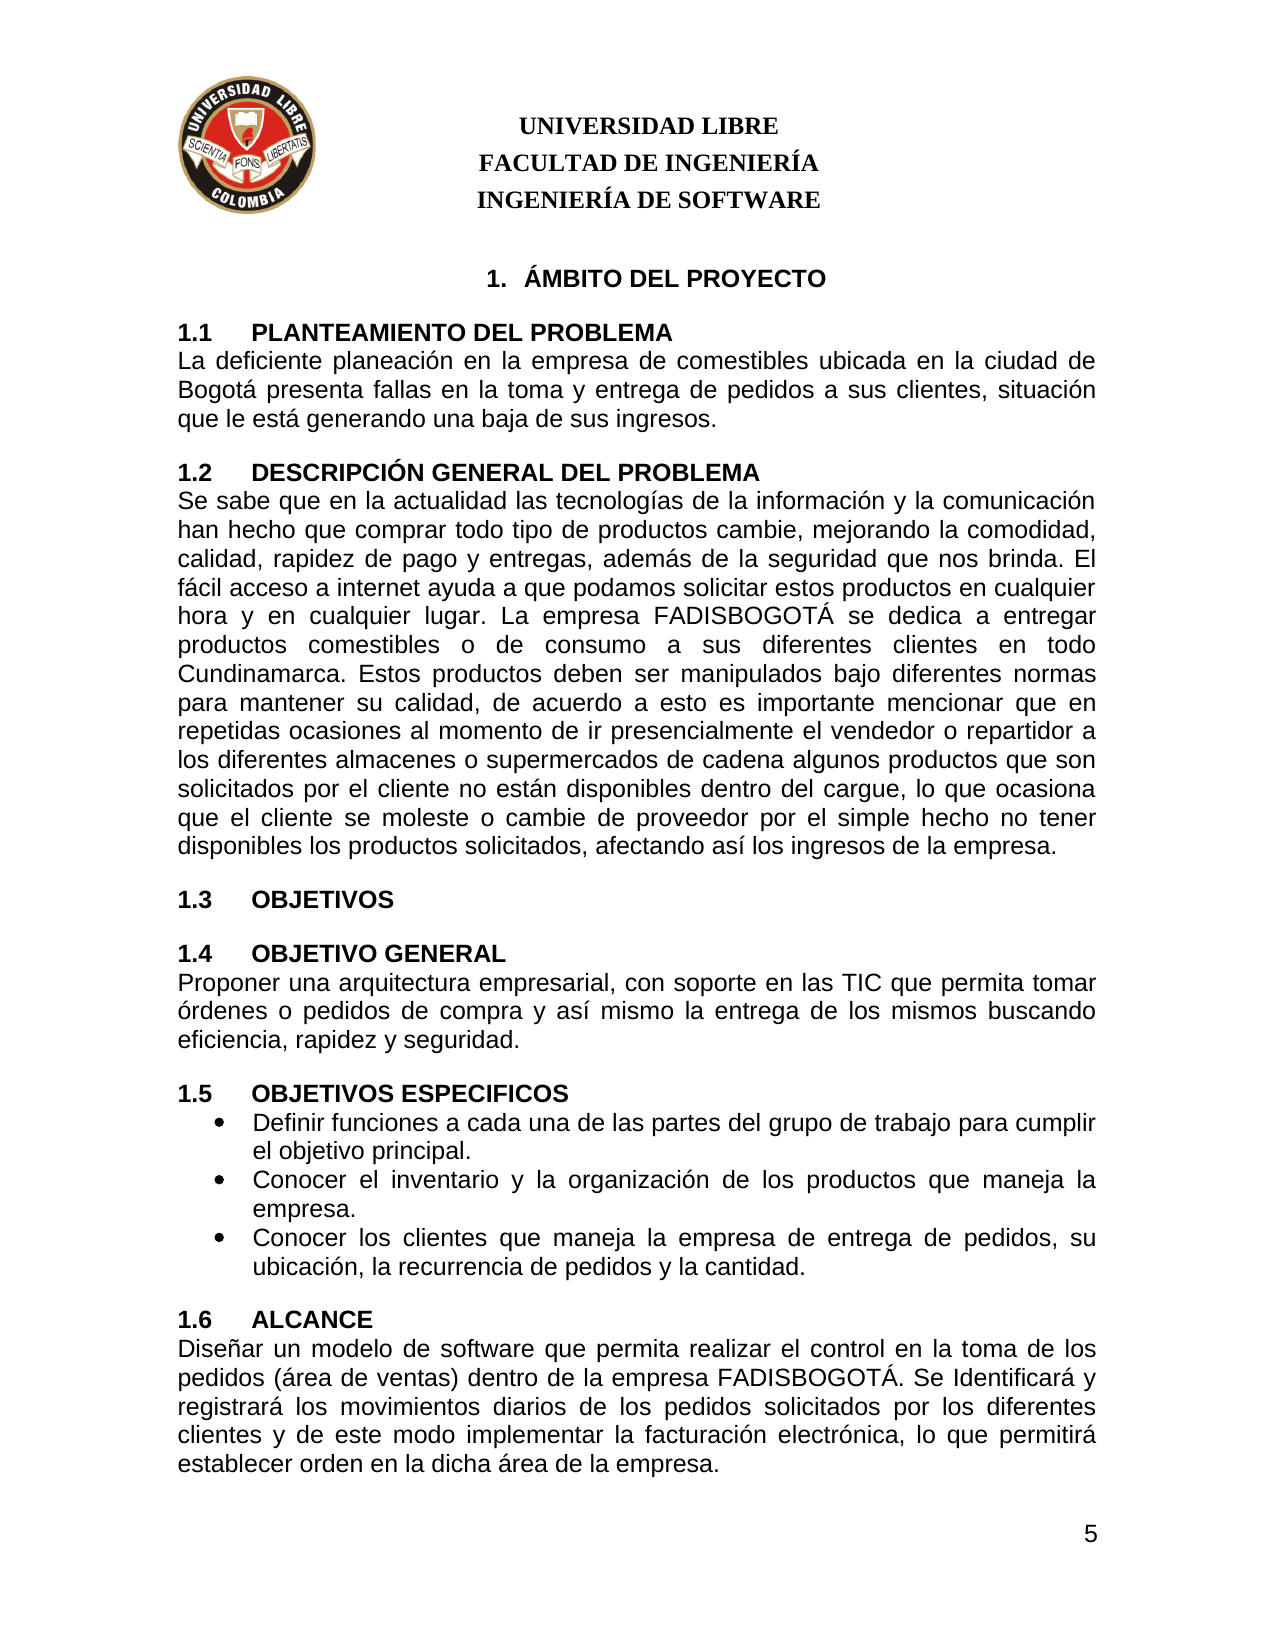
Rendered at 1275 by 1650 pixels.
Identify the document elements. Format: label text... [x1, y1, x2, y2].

text Diseñar un modelo de software que permita realizar el control en la toma de los pedidos (área de ventas) dentro de la empresa FADISBOGOTÁ. Se Identificará y registrará los movimientos diarios de los pedidos solicitados por los diferentes clientes y de este modo implementar la facturación electrónica, lo que permitirá establecer orden en la dicha área de la empresa. [177, 1334, 1098, 1478]
picture [178, 76, 316, 214]
text Se sabe que en la actualidad las tecnologías de la información y la comunicación han hecho que comprar todo tipo de productos cambie, mejorando la comodidad, calidad, rapidez de pago y entregas, además de la seguridad que nos brinda. El fácil acceso a internet ayuda a que podamos solicitar estos productos en cualquier hora y en cualquier lugar. La empresa FADISBOGOTÁ se dedica a entregar productos comestibles o de consumo a sus diferentes clientes en todo Cundinamarca. Estos productos deben ser manipulados bajo diferentes normas para mantener su calidad, de acuerdo a esto es importante mencionar que en repetidas ocasiones al momento de ir presencialmente el vendedor o repartidor a los diferentes almacenes o supermercados de cadena algunos productos que son solicitados por el cliente no están disponibles dentro del cargue, lo que ocasiona que el cliente se moleste o cambie de proveedor por el simple hecho no tener disponibles los productos solicitados, afectando así los ingresos de la empresa. [177, 486, 1098, 860]
list Conocer el inventario y la organización de los productos que maneja la empresa. [215, 1165, 1098, 1223]
subtitle 1.5 OBJETIVOS ESPECIFICOS [177, 1079, 1098, 1107]
subtitle 1.4 OBJETIVO GENERAL [177, 939, 1098, 967]
subtitle 1.2 DESCRIPCIÓN GENERAL DEL PROBLEMA [177, 457, 1098, 486]
subtitle 1.3 OBJETIVOS [177, 885, 1098, 914]
text La deficiente planeación en la empresa de comestibles ubicada en la ciudad de Bogotá presenta fallas en la toma y entrega de pedidos a sus clientes, situación que le está generando una baja de sus ingresos. [177, 346, 1098, 432]
list Definir funciones a cada una de las partes del grupo de trabajo para cumplir el objetivo principal. [215, 1107, 1098, 1165]
subtitle 1.6 ALCANCE [177, 1305, 1098, 1334]
list Conocer los clientes que maneja la empresa de entrega de pedidos, su ubicación, la recurrencia de pedidos y la cantidad. [215, 1223, 1098, 1280]
text Proponer una arquitectura empresarial, con soporte en las TIC que permita tomar órdenes o pedidos de compra y así mismo la entrega de los mismos buscando eficiencia, rapidez y seguridad. [177, 967, 1098, 1054]
subtitle 1.1 PLANTEAMIENTO DEL PROBLEMA [177, 317, 1098, 346]
subtitle ÁMBITO DEL PROYECTO [215, 264, 1098, 292]
